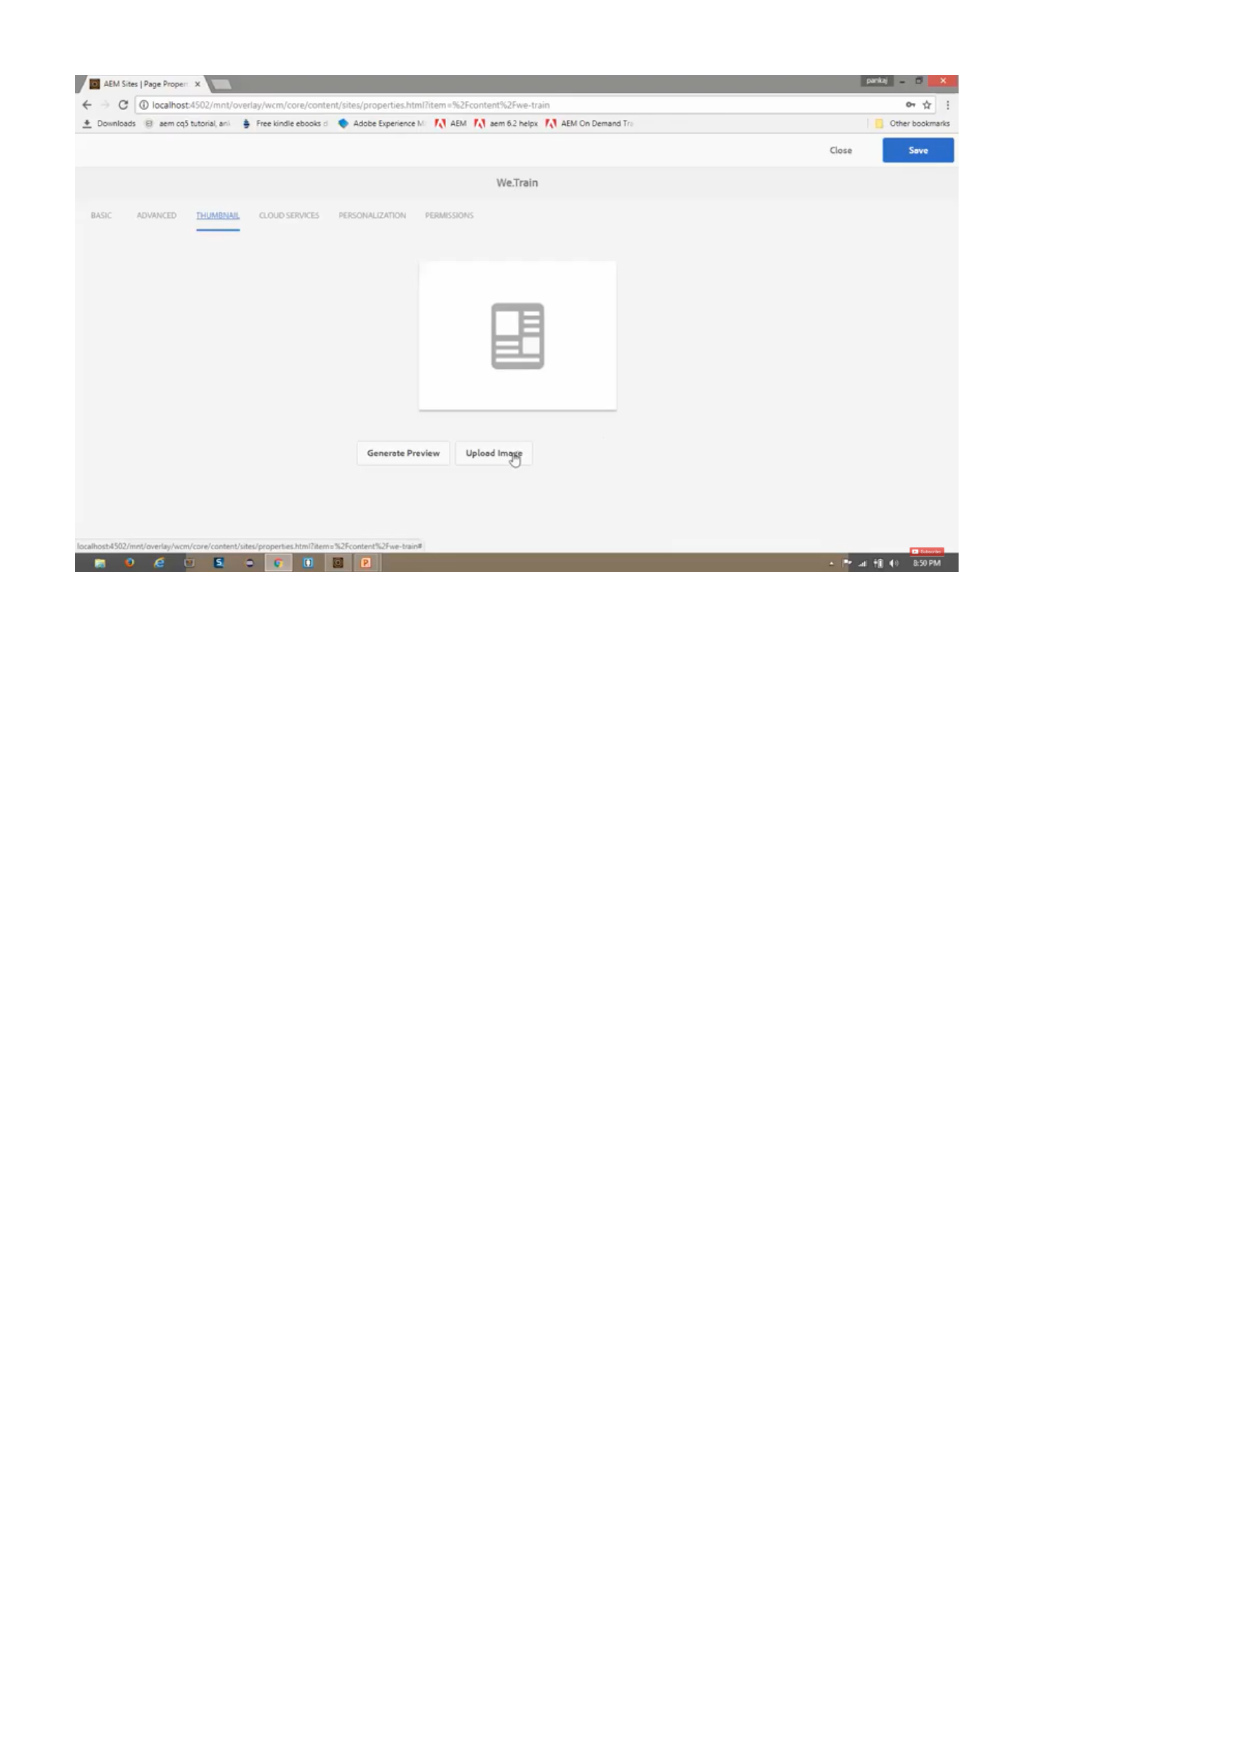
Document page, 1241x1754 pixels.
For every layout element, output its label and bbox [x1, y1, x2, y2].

picture [75, 75, 959, 572]
